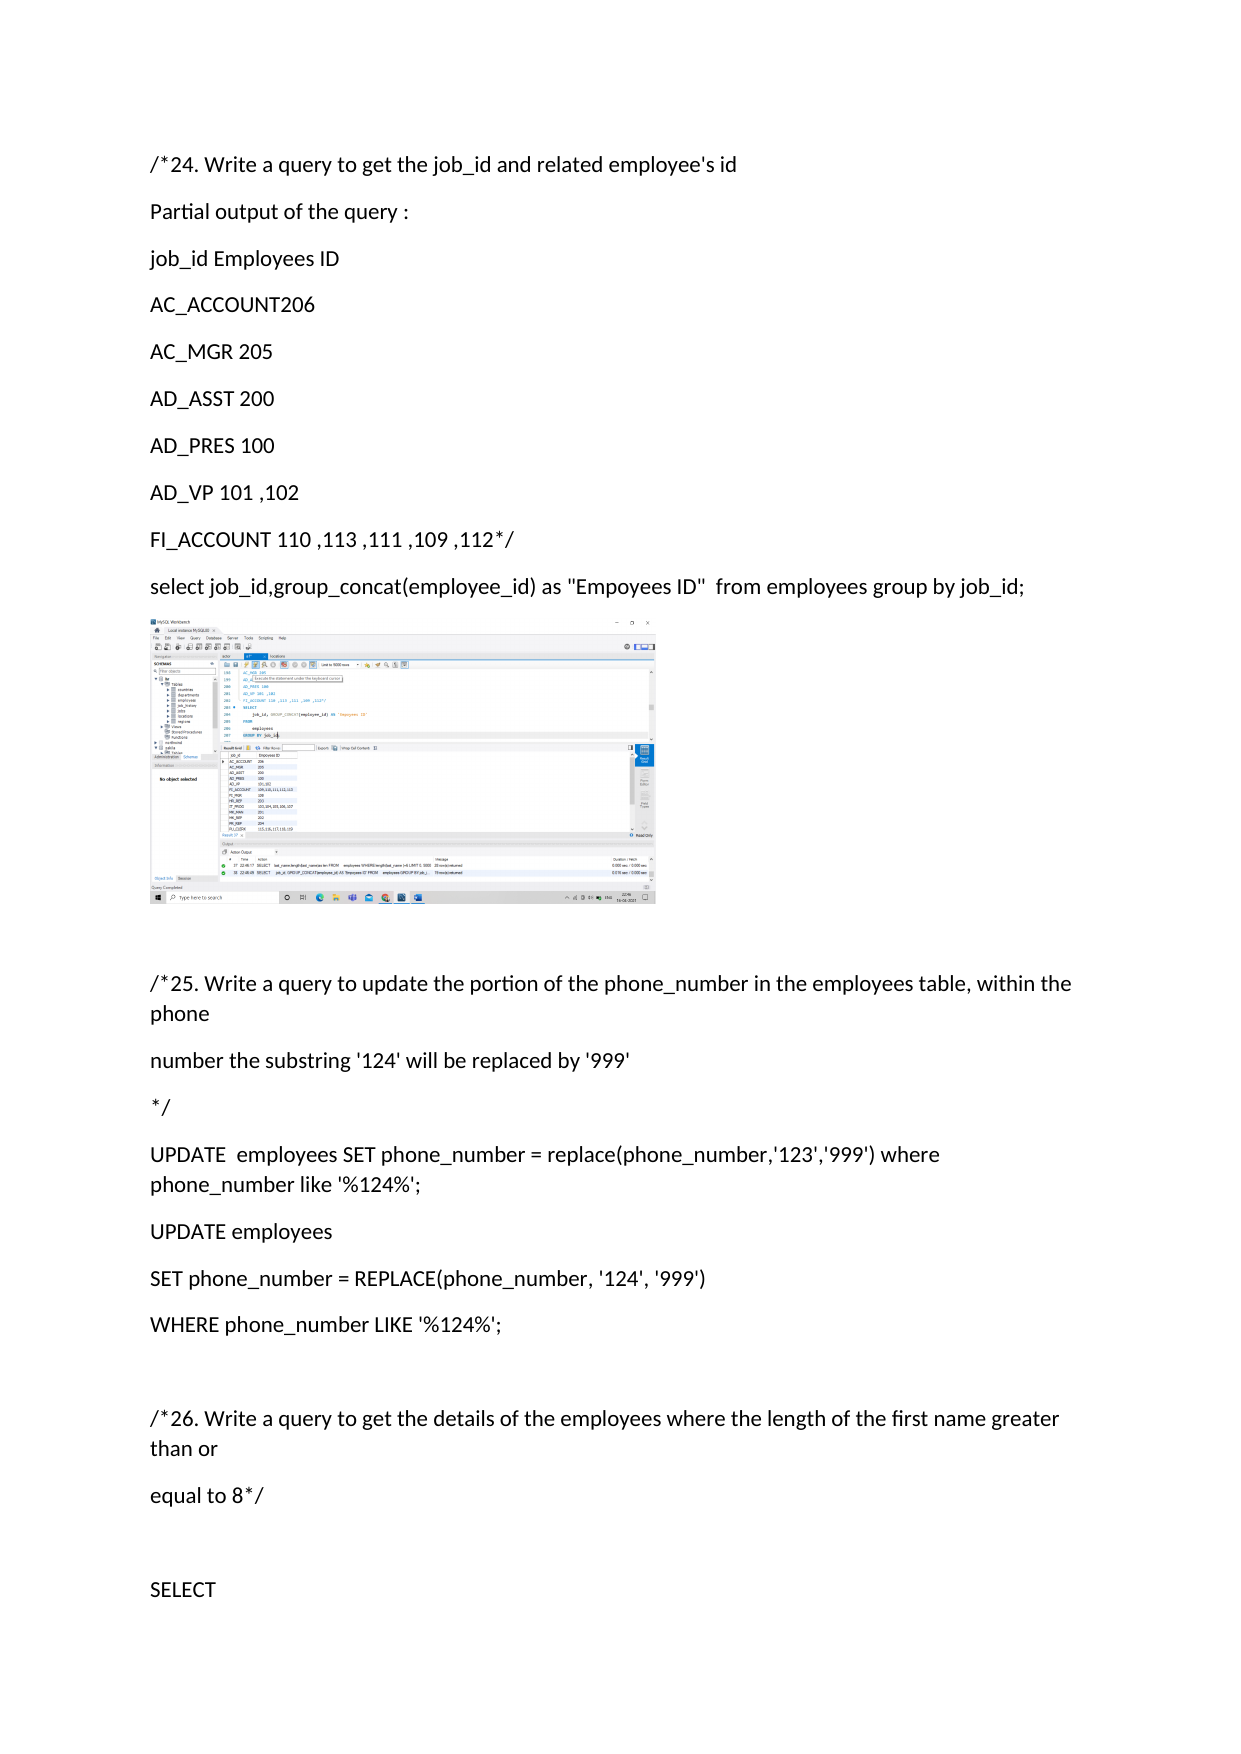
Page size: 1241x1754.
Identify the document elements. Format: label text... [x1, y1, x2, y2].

text SELECT [150, 1575, 1090, 1603]
text */ [150, 1093, 1090, 1121]
text AC_MGR 205 [150, 337, 1090, 366]
text AD_ASST 200 [150, 384, 1090, 412]
text SET phone_number = REPLACE(phone_number, '124', '999') [150, 1264, 1090, 1292]
text WHERE phone_number LIKE '%124%'; [150, 1311, 1090, 1339]
text UPDATE employees SET phone_number = replace(phone_number,'123','999') where phone_number like '%124%'; [150, 1140, 1090, 1198]
text select job_id,group_concat(employee_id) as "Empoyees ID" from employees group by job_id; [150, 572, 1090, 600]
text AC_ACCOUNT206 [150, 291, 1090, 319]
text /*26. Write a query to get the details of the employees where the length of the first name greater than or [150, 1404, 1090, 1463]
picture [150, 618, 656, 904]
text /*24. Write a query to get the job_id and related employee's id [150, 150, 1090, 178]
text /*25. Write a query to update the portion of the phone_number in the employees table, within the phone [150, 969, 1090, 1027]
text AD_VP 101 ,102 [150, 478, 1090, 506]
text UPDATE employees [150, 1217, 1090, 1245]
text AD_PRES 100 [150, 431, 1090, 459]
text equal to 8*/ [150, 1481, 1090, 1509]
text job_id Employees ID [150, 244, 1090, 272]
text FI_ACCOUNT 110 ,113 ,111 ,109 ,112*/ [150, 525, 1090, 553]
text number the substring '124' will be replaced by '999' [150, 1046, 1090, 1074]
text Partial output of the query : [150, 197, 1090, 225]
